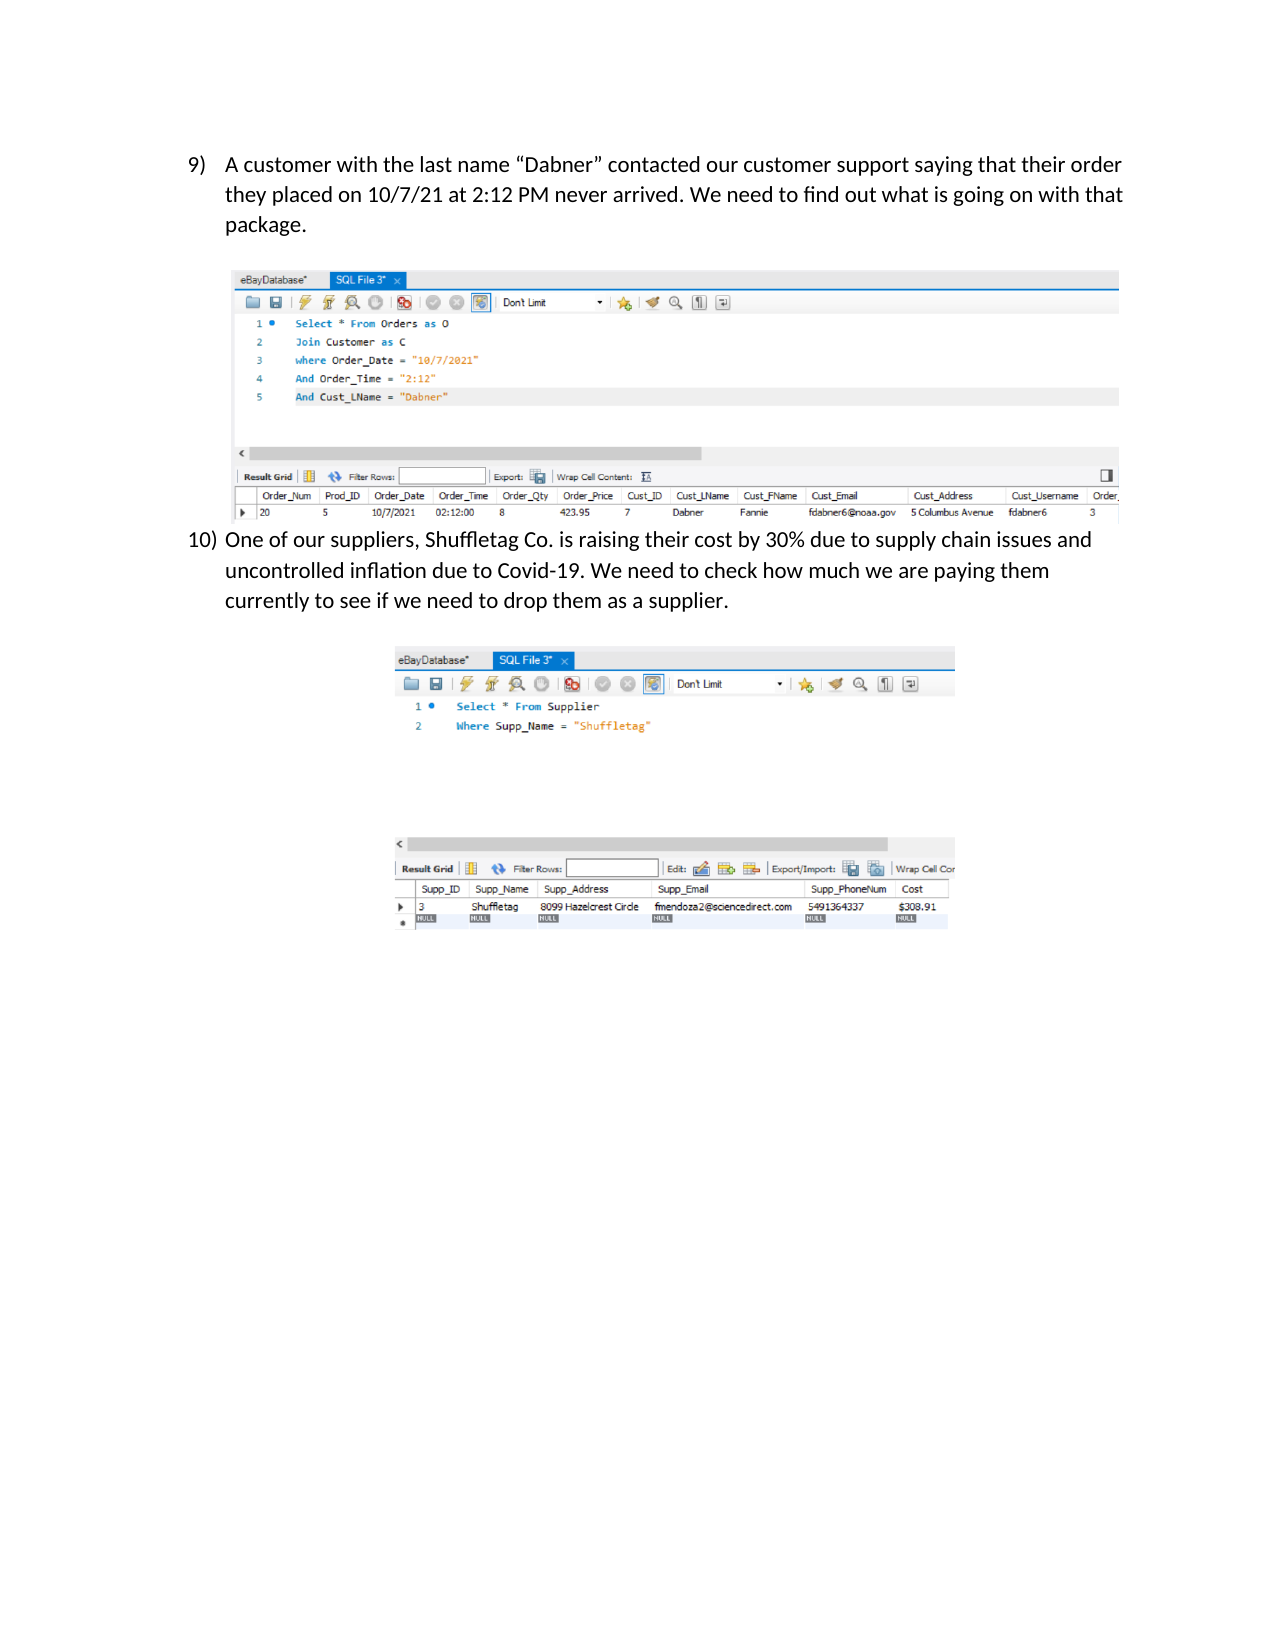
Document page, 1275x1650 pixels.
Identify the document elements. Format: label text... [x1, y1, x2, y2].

picture [394, 646, 955, 933]
picture [231, 270, 1119, 524]
list One of our suppliers, Shuffletag Co. is raising their cost by 30% due to supply chain issues and uncontrolled inflation due to Covid-19. We need to check how much we are paying them currently to see if we need to drop them as a supplier. [187, 526, 1125, 614]
list A customer with the last name “Dabner” contacted our customer support saying that their order they placed on 10/7/21 at 2:12 PM never arrived. We need to find out what is going on with that package. [187, 150, 1125, 238]
